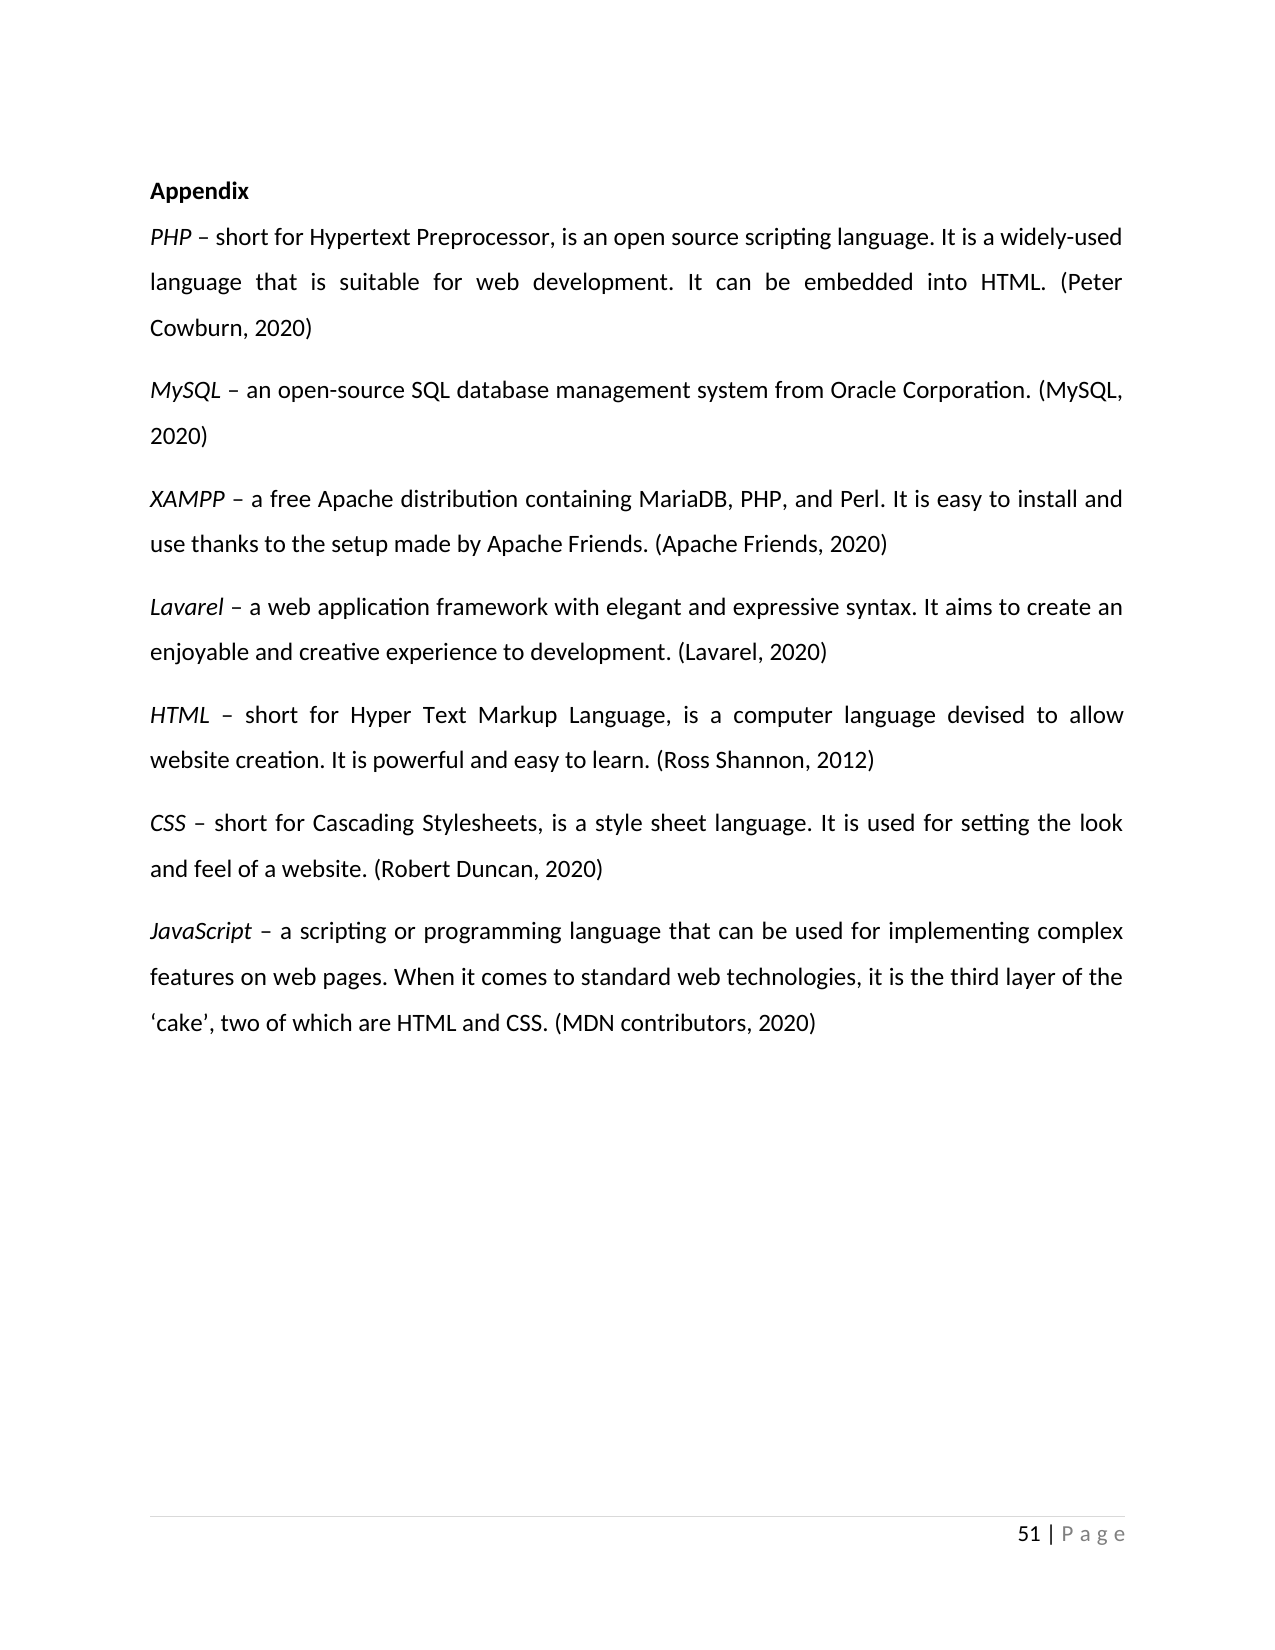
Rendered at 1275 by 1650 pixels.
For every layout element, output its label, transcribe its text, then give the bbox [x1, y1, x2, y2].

text XAMPP – a free Apache distribution containing MariaDB, PHP, and Perl. It is easy to install and use thanks to the setup made by Apache Friends. (Apache Friends, 2020) [150, 483, 1125, 559]
subtitle Appendix [150, 175, 1125, 206]
text PHP – short for Hypertext Preprocessor, is an open source scripting language. It is a widely-used language that is suitable for web development. It can be embedded into HTML. (Peter Cowburn, 2020) [150, 221, 1125, 343]
text HTML – short for Hyper Text Markup Language, is a computer language devised to allow website creation. It is powerful and easy to learn. (Ross Shannon, 2012) [150, 699, 1125, 775]
text JavaScript – a scripting or programming language that can be used for implementing complex features on web pages. When it comes to standard web technologies, it is the third layer of the ‘cake’, two of which are HTML and CSS. (MDN contributors, 2020) [150, 915, 1125, 1037]
text Lavarel – a web application framework with elegant and expressive syntax. It aims to create an enjoyable and creative experience to development. (Lavarel, 2020) [150, 591, 1125, 667]
text CSS – short for Cascading Stylesheets, is a style sheet language. It is used for setting the look and feel of a website. (Robert Duncan, 2020) [150, 807, 1125, 883]
text MySQL – an open-source SQL database management system from Oracle Corporation. (MySQL, 2020) [150, 374, 1125, 451]
